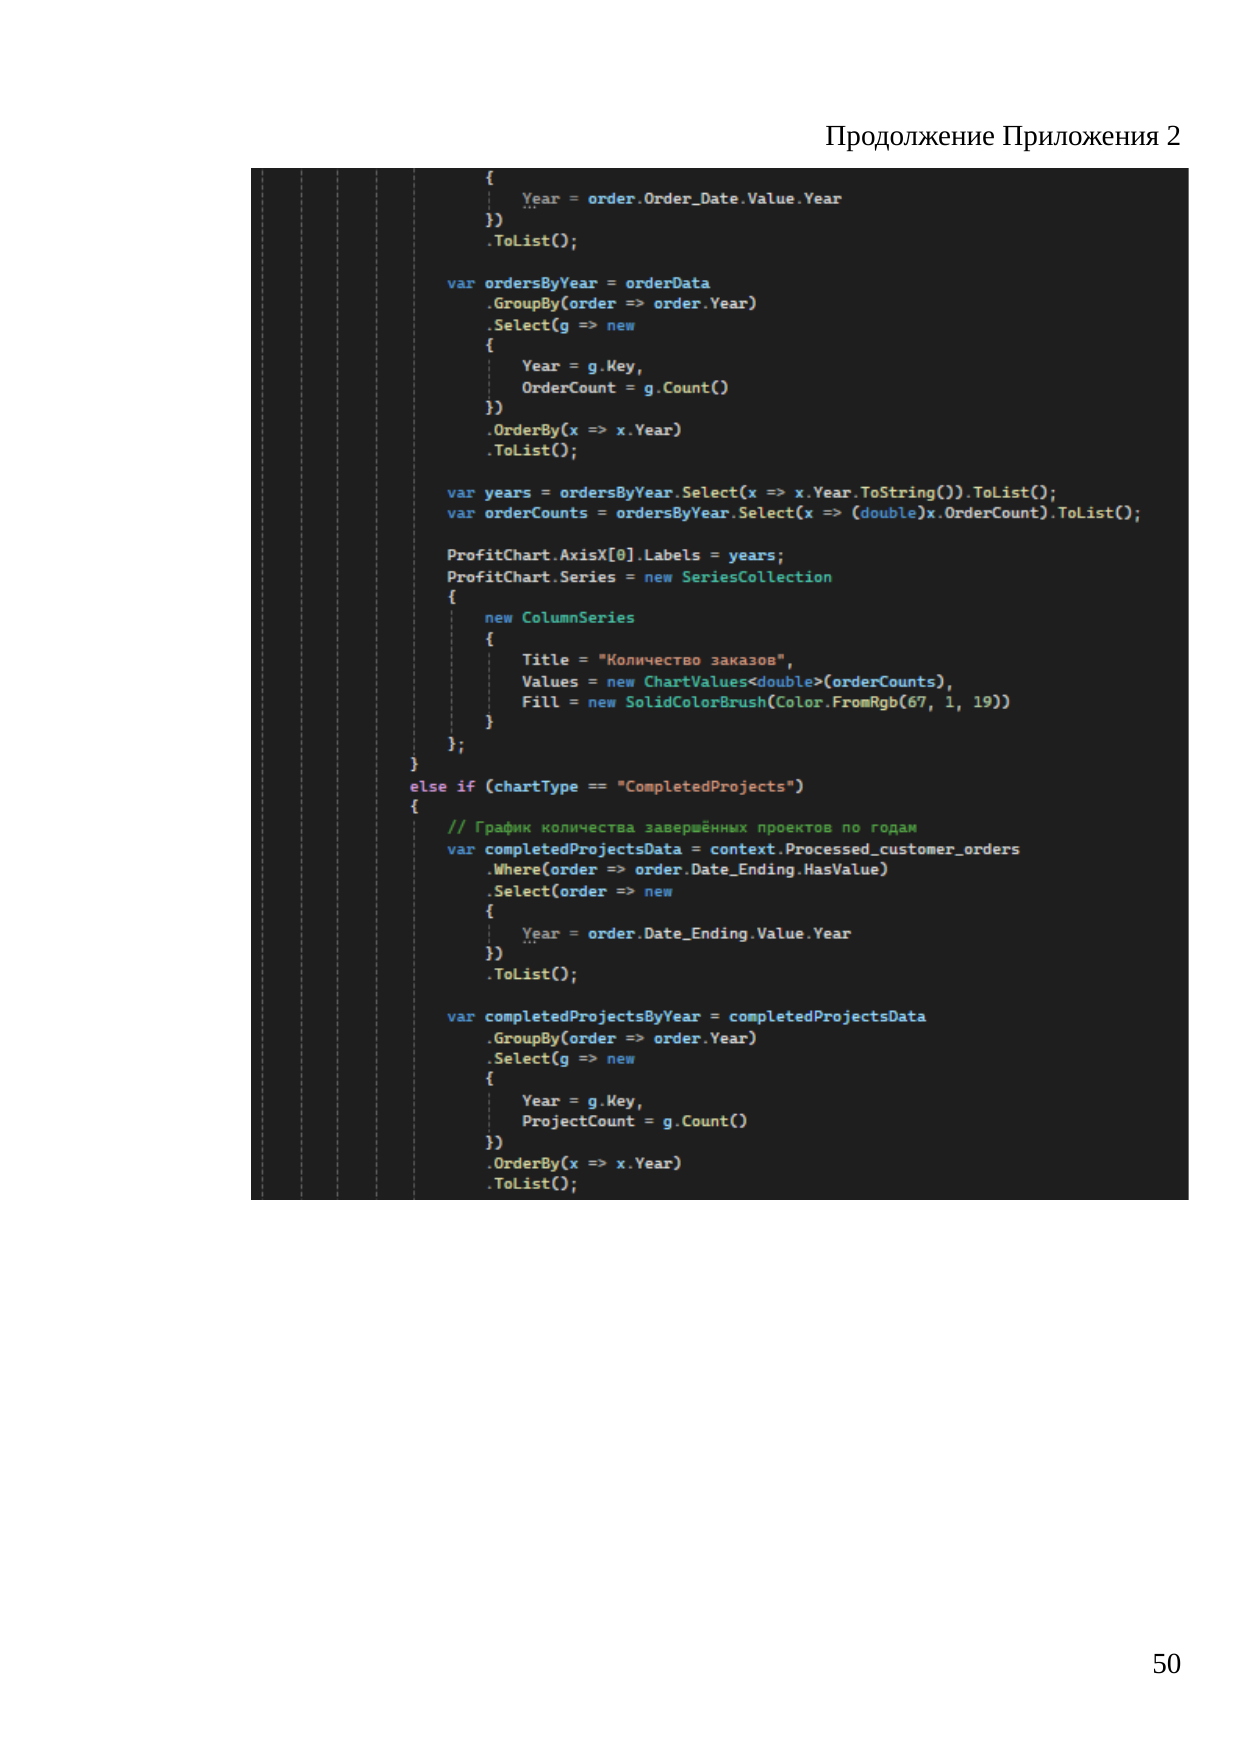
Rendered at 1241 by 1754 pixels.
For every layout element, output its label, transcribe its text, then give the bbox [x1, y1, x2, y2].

text Продолжение Приложения 2 [177, 118, 1181, 152]
picture [251, 168, 1189, 1200]
